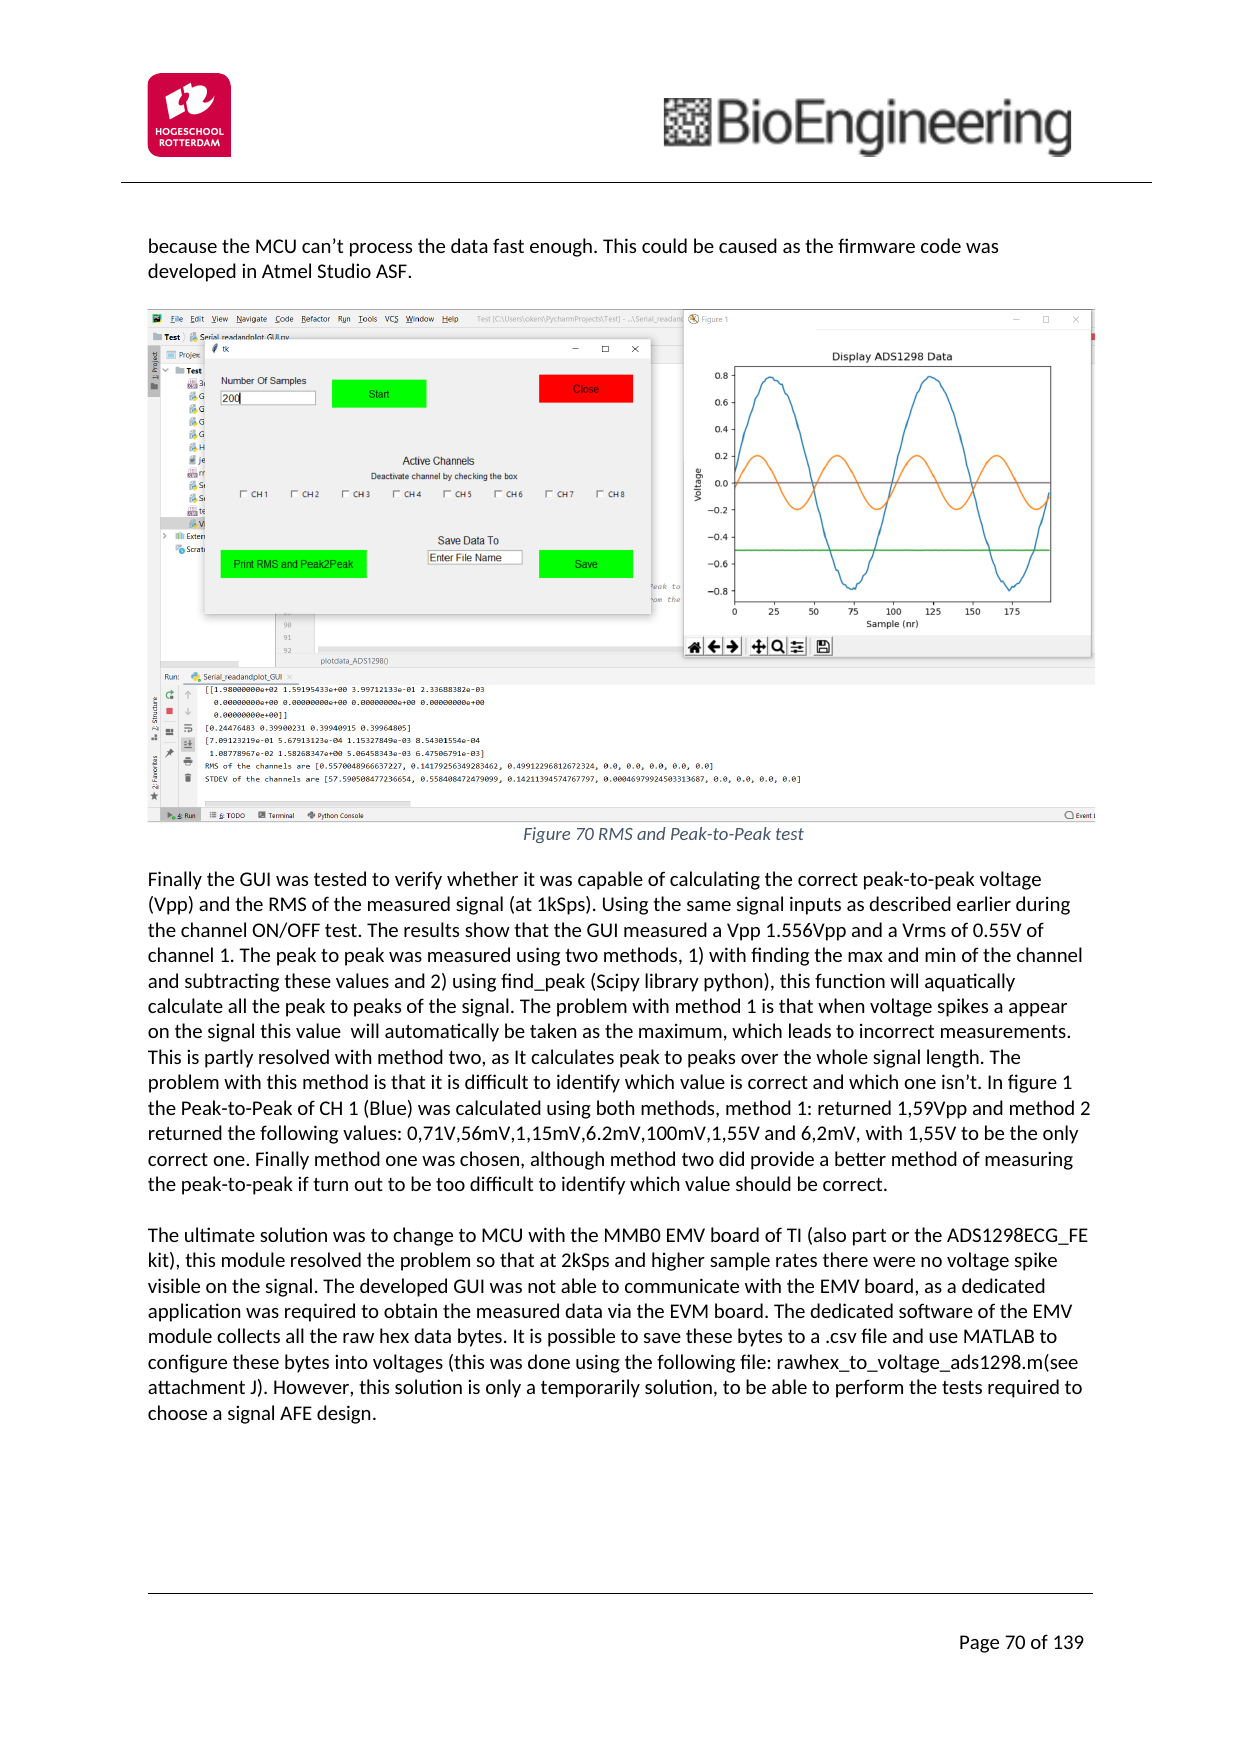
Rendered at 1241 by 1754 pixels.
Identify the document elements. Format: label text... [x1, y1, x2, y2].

text Figure 70 RMS and Peak-to-Peak test [236, 823, 1093, 845]
text Finally the GUI was tested to verify whether it was capable of calculating the correct peak-to-peak voltage (Vpp) and the RMS of the measured signal (at 1kSps). Using the same signal inputs as described earlier during the channel ON/OFF test. The results show that the GUI measured a Vpp 1.556Vpp and a Vrms of 0.55V of channel 1. The peak to peak was measured using two methods, 1) with finding the max and min of the channel and subtracting these values and 2) using find_peak (Scipy library python), this function will aquatically calculate all the peak to peaks of the signal. The problem with method 1 is that when voltage spikes a appear on the signal this value will automatically be taken as the maximum, which leads to incorrect measurements. This is partly resolved with method two, as It calculates peak to peaks over the whole signal length. The problem with this method is that it is difficult to identify which value is correct and which one isn’t. In figure 1 the Peak-to-Peak of CH 1 (Blue) was calculated using both methods, method 1: returned 1,59Vpp and method 2 returned the following values: 0,71V,56mV,1,15mV,6.2mV,100mV,1,55V and 6,2mV, with 1,55V to be the only correct one. Finally method one was chosen, although method two did provide a better method of measuring the peak-to-peak if turn out to be too difficult to identify which value should be correct. [148, 866, 1093, 1197]
text The ultimate solution was to change to MCU with the MMB0 EMV board of TI (also part or the ADS1298ECG_FE kit), this module resolved the problem so that at 2kSps and higher sample rates there were no voltage spike visible on the signal. The developed GUI was not able to communicate with the EMV board, as a dedicated application was required to obtain the measured data via the EVM board. The dedicated software of the EMV module collects all the raw hex data bytes. It is possible to save these bytes to a .csv file and use MATLAB to configure these bytes into voltages (this was done using the following file: rawhex_to_voltage_ads1298.m(see attachment J). However, this solution is only a temporarily solution, to be able to perform the tests required to choose a signal AFE design. [148, 1222, 1093, 1425]
picture [147, 73, 231, 157]
picture [147, 309, 1096, 823]
picture [663, 98, 1072, 157]
